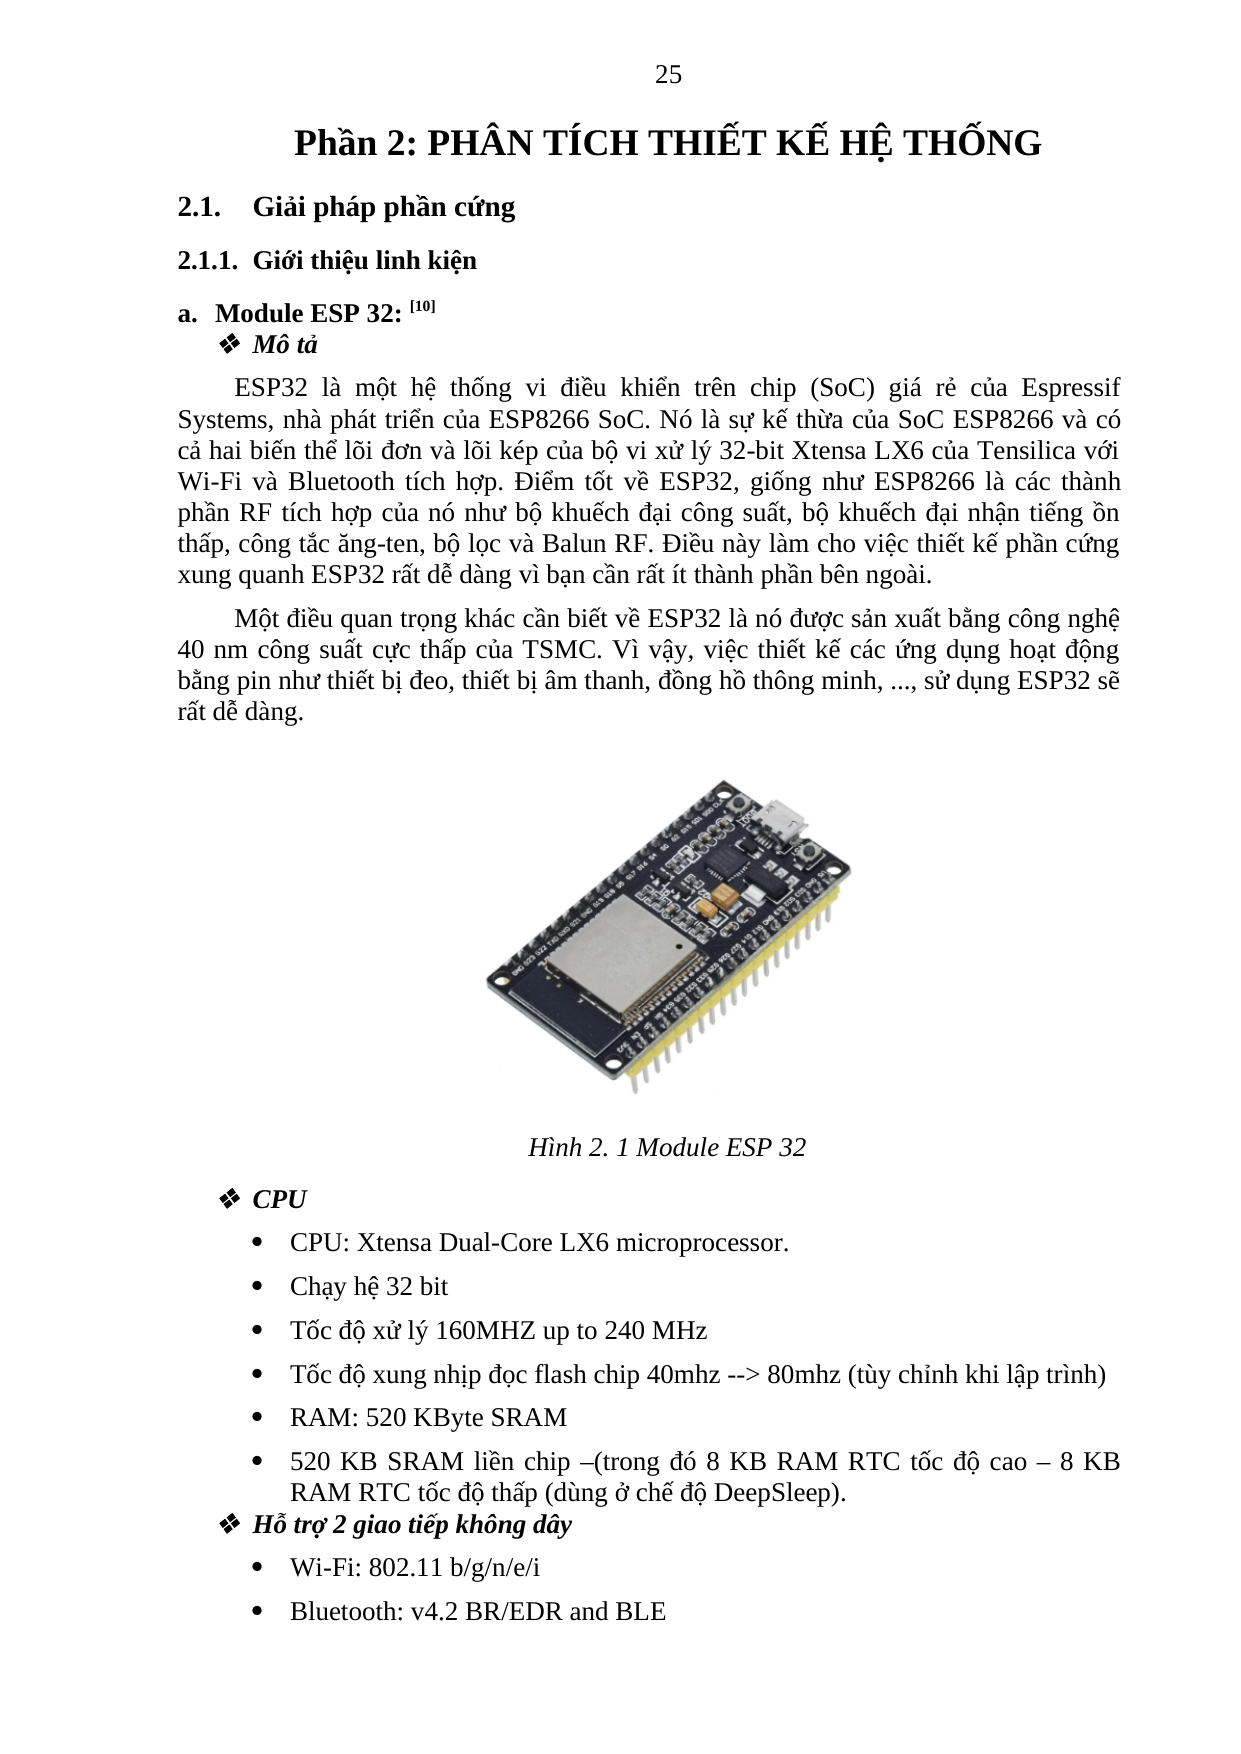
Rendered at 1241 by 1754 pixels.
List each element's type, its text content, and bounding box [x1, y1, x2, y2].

subtitle Giải pháp phần cứng [177, 189, 1122, 223]
list Tốc độ xung nhịp đọc flash chip 40mhz --> 80mhz (tùy chỉnh khi lập trình) [252, 1358, 1122, 1389]
list CPU: Xtensa Dual-Core LX6 microprocessor. [252, 1227, 1122, 1258]
subtitle Phần 2: PHÂN TÍCH THIẾT KẾ HỆ THỐNG [215, 121, 1122, 164]
list Hỗ trợ 2 giao tiếp không dây [215, 1508, 1122, 1539]
subtitle Giới thiệu linh kiện [177, 244, 1122, 275]
list Mô tả [215, 328, 1122, 359]
list Tốc độ xử lý 160MHZ up to 240 MHz [252, 1314, 1122, 1345]
list CPU [215, 1183, 1122, 1214]
list RAM: 520 KByte SRAM [252, 1402, 1122, 1433]
list Bluetooth: v4.2 BR/EDR and BLE [252, 1595, 1122, 1626]
list Chạy hệ 32 bit [252, 1270, 1122, 1302]
text Hình 2. 1 Module ESP 32 [215, 1131, 1122, 1162]
text ESP32 là một hệ thống vi điều khiển trên chip (SoC) giá rẻ của Espressif Systems, nhà phát triển của ESP8266 SoC. Nó là sự kế thừa của SoC ESP8266 và có cả hai biến thể lõi đơn và lõi kép của bộ vi xử lý 32-bit Xtensa LX6 của Tensilica với Wi-Fi và Bluetooth tích hợp. Điểm tốt về ESP32, giống như ESP8266 là các thành phần RF tích hợp của nó như bộ khuếch đại công suất, bộ khuếch đại nhận tiếng ồn thấp, công tắc ăng-ten, bộ lọc và Balun RF. Điều này làm cho việc thiết kế phần cứng xung quanh ESP32 rất dễ dàng vì bạn cần rất ít thành phần bên ngoài. [177, 372, 1122, 589]
text Một điều quan trọng khác cần biết về ESP32 là nó được sản xuất bằng công nghệ 40 nm công suất cực thấp của TSMC. Vì vậy, việc thiết kế các ứng dụng hoạt động bằng pin như thiết bị đeo, thiết bị âm thanh, đồng hồ thông minh, ..., sử dụng ESP32 sẽ rất dễ dàng. [177, 602, 1122, 727]
list 520 KB SRAM liền chip –(trong đó 8 KB RAM RTC tốc độ cao – 8 KB RAM RTC tốc độ thấp (dùng ở chế độ DeepSleep). [252, 1445, 1122, 1508]
picture [471, 767, 866, 1109]
list Wi-Fi: 802.11 b/g/n/e/i [252, 1551, 1122, 1583]
list Module ESP 32: [10] [177, 297, 1122, 328]
